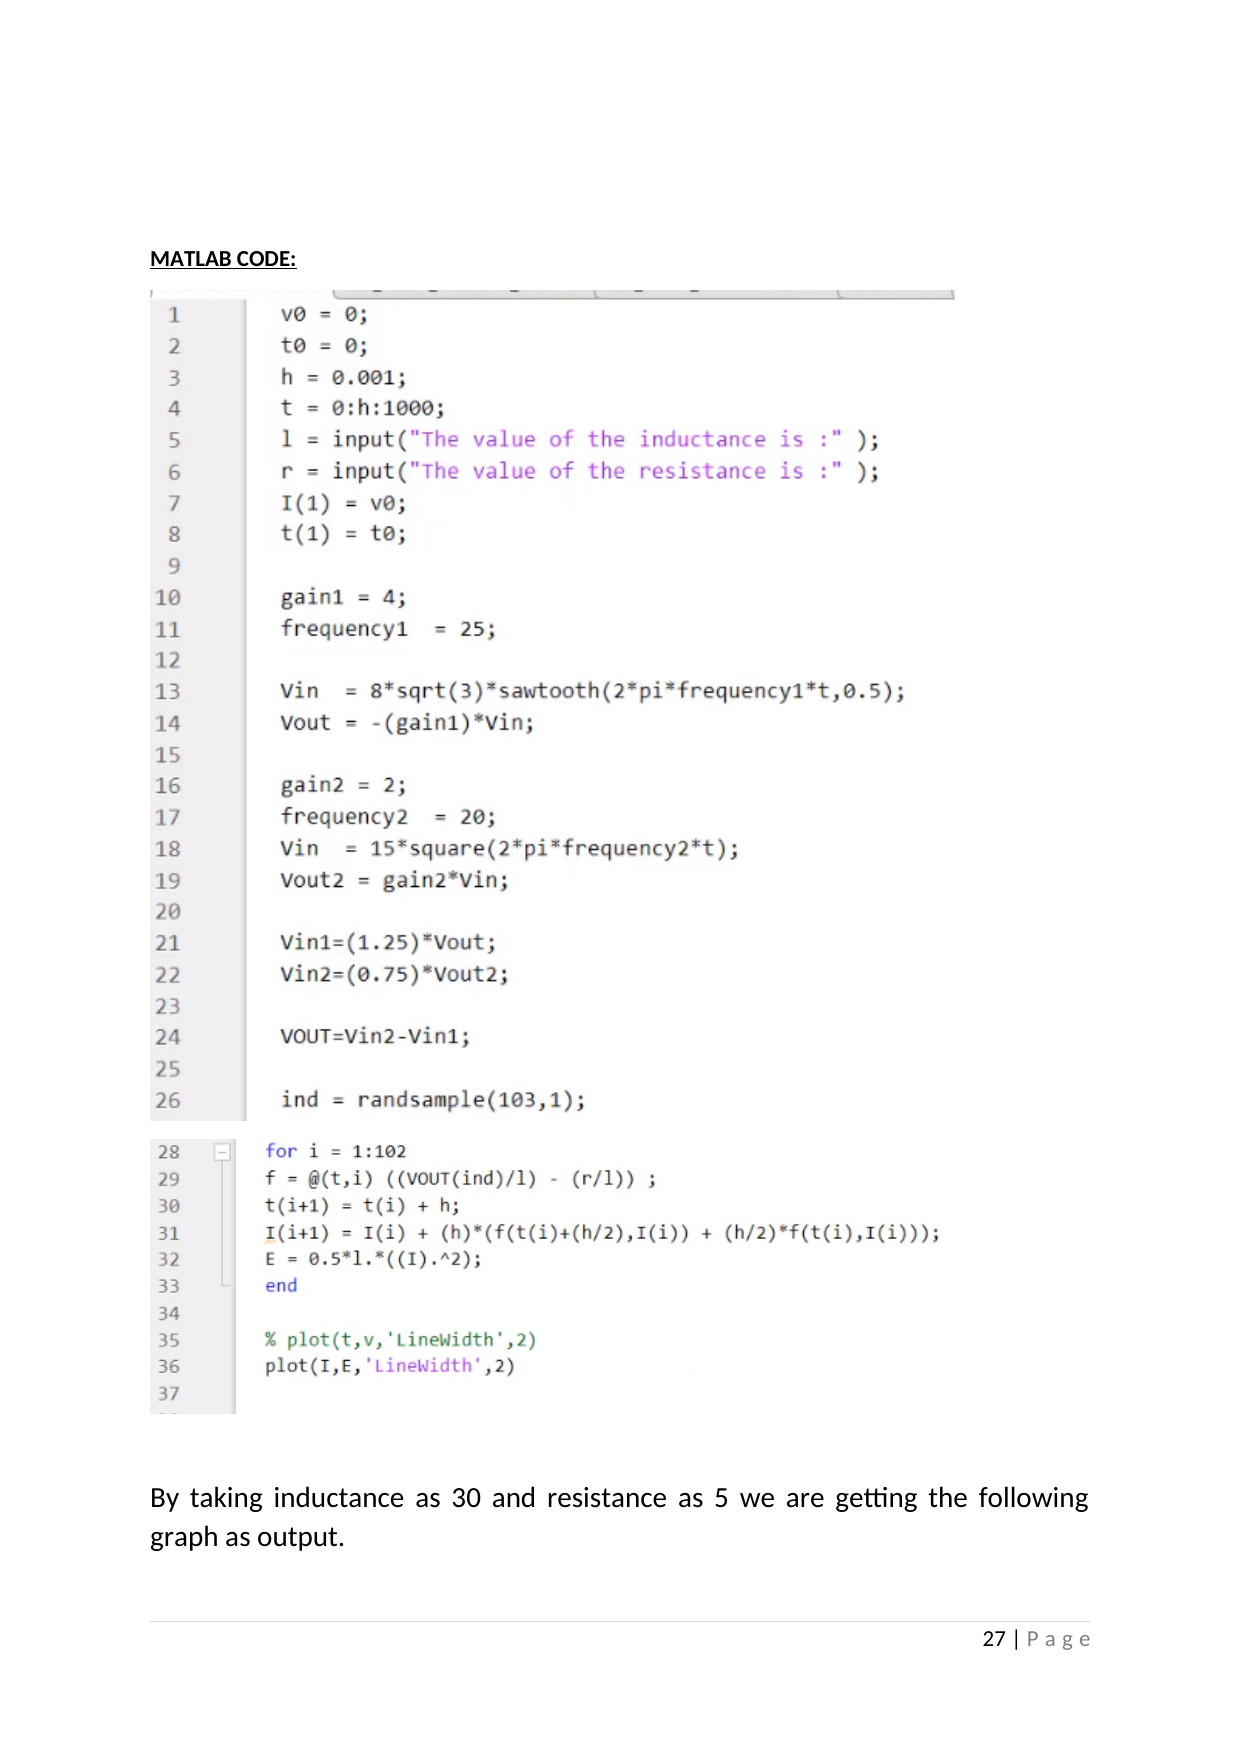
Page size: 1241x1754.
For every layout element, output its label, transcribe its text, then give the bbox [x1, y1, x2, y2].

picture [150, 1139, 957, 1414]
text By taking inductance as 30 and resistance as 5 we are getting the following graph as output. [150, 1479, 1090, 1554]
picture [150, 290, 955, 1121]
text MATLAB CODE: [150, 244, 1090, 272]
